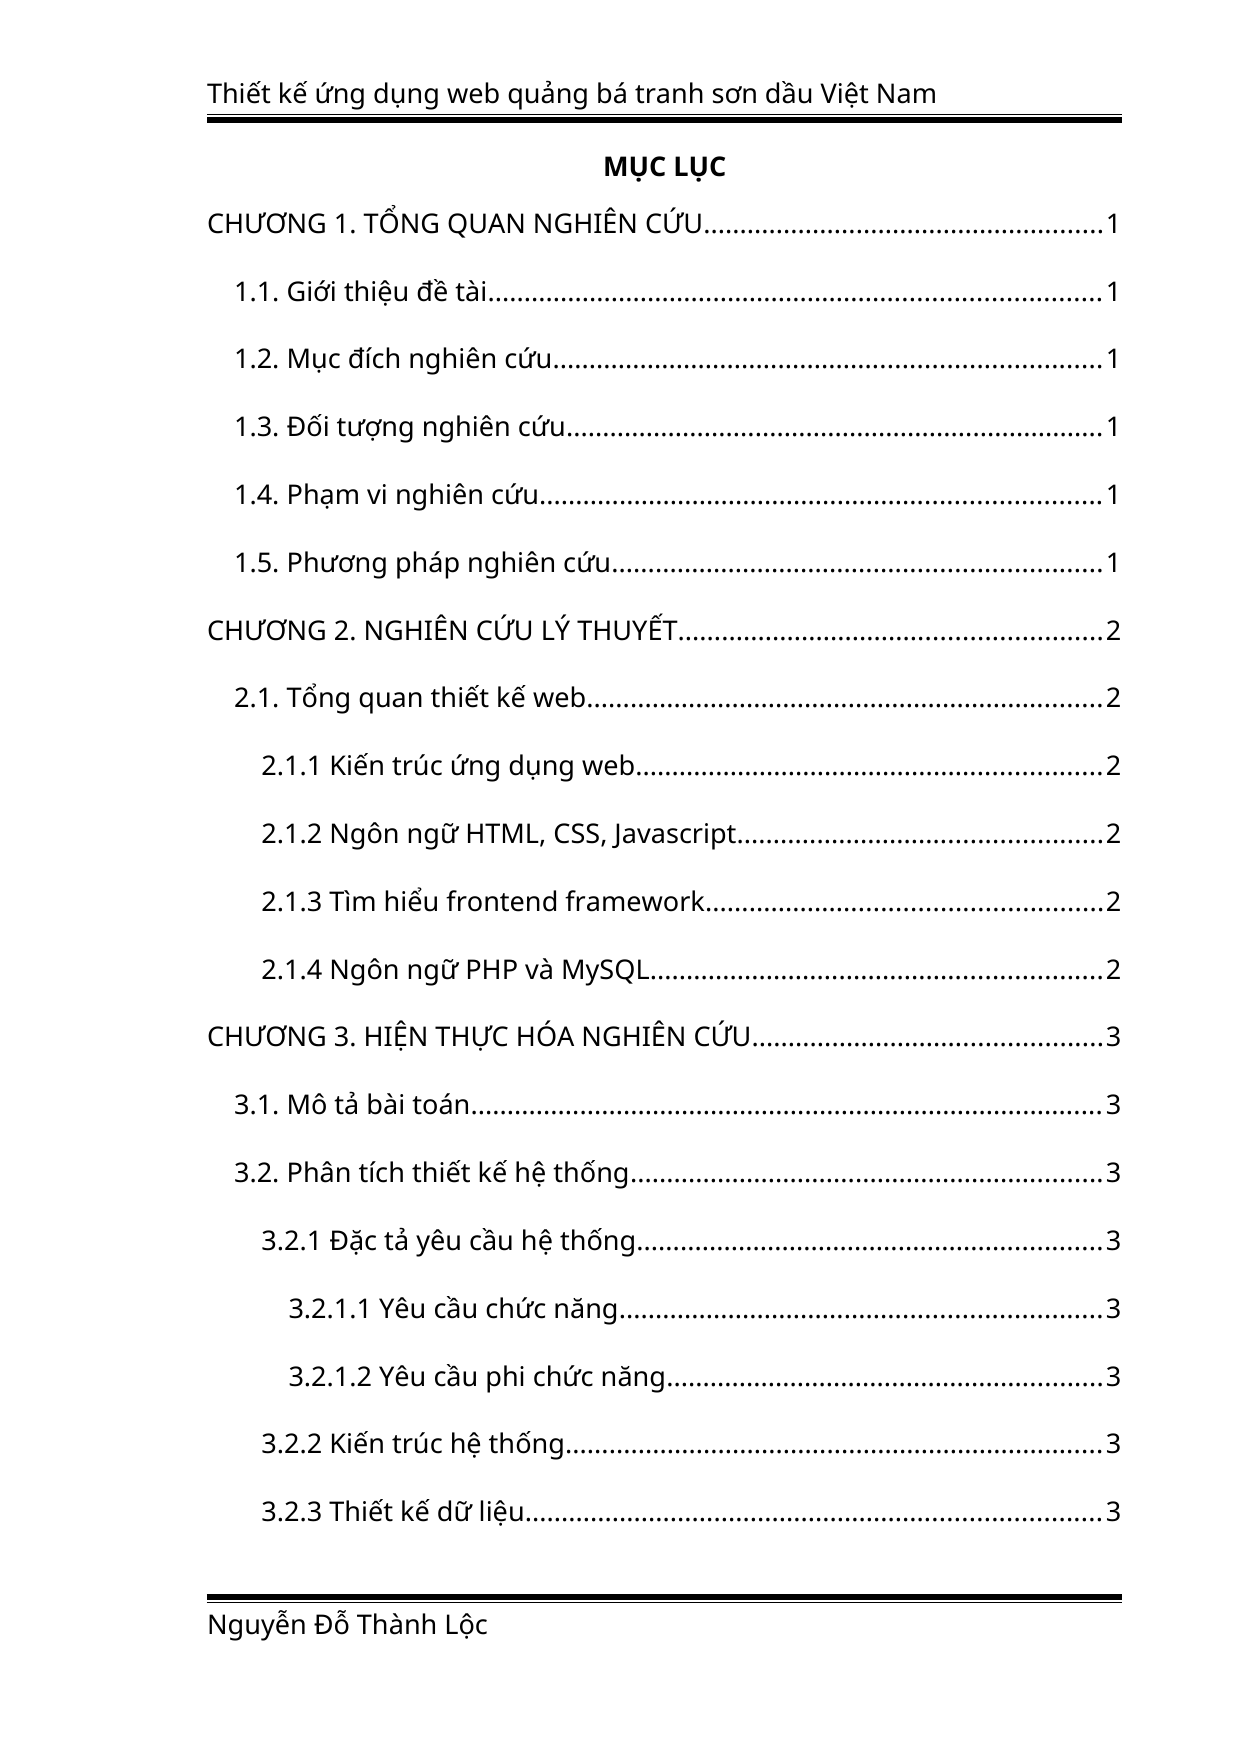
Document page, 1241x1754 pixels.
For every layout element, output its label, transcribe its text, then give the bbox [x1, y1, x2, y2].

text 3.2.1.2 Yêu cầu phi chức năng 3 [288, 1357, 1122, 1394]
text 3.2.1 Đặc tả yêu cầu hệ thống 3 [261, 1221, 1122, 1258]
text 1.3. Đối tượng nghiên cứu 1 [234, 408, 1122, 444]
text 3.2. Phân tích thiết kế hệ thống 3 [234, 1153, 1122, 1190]
text 2.1.3 Tìm hiểu frontend framework 2 [261, 882, 1122, 919]
text 2.1.4 Ngôn ngữ PHP và MySQL 2 [261, 950, 1122, 987]
text 1.2. Mục đích nghiên cứu 1 [234, 340, 1122, 377]
text 2.1.1 Kiến trúc ứng dụng web 2 [261, 747, 1122, 783]
text CHƯƠNG 3. HIỆN THỰC HÓA NGHIÊN CỨU 3 [207, 1018, 1122, 1055]
text 2.1.2 Ngôn ngữ HTML, CSS, Javascript 2 [261, 814, 1122, 851]
text 3.2.1.1 Yêu cầu chức năng 3 [288, 1289, 1122, 1326]
text MỤC LỤC [207, 148, 1122, 184]
text 1.4. Phạm vi nghiên cứu 1 [234, 475, 1122, 512]
text 3.1. Mô tả bài toán 3 [234, 1086, 1122, 1123]
text 3.2.3 Thiết kế dữ liệu 3 [261, 1493, 1122, 1529]
text 3.2.2 Kiến trúc hệ thống 3 [261, 1425, 1122, 1462]
text CHƯƠNG 2. NGHIÊN CỨU LÝ THUYẾT 2 [207, 611, 1122, 648]
text 1.1. Giới thiệu đề tài 1 [234, 272, 1122, 309]
text 2.1. Tổng quan thiết kế web 2 [234, 679, 1122, 716]
text 1.5. Phương pháp nghiên cứu 1 [234, 543, 1122, 580]
text CHƯƠNG 1. TỔNG QUAN NGHIÊN CỨU 1 [207, 204, 1122, 241]
